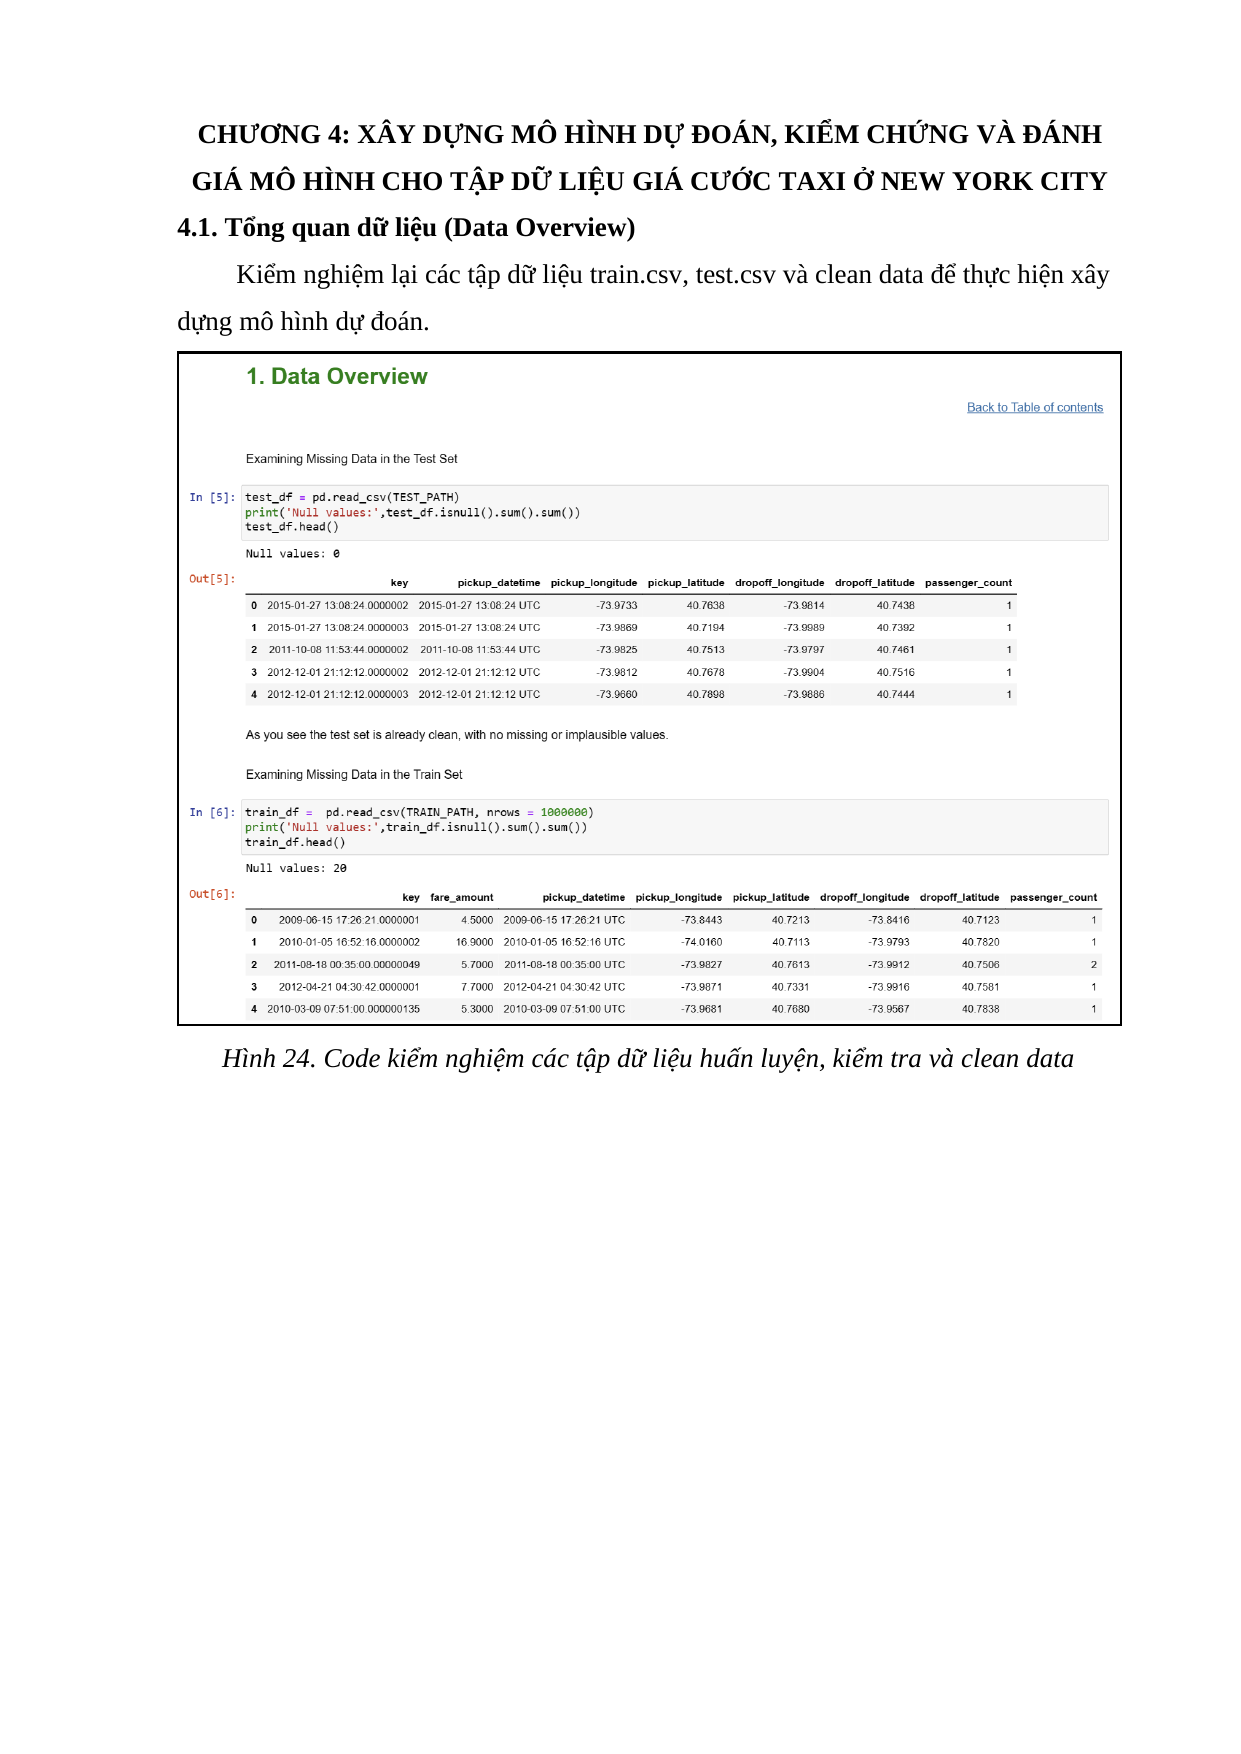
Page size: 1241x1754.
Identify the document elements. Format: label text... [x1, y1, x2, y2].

picture [179, 354, 1120, 1024]
text Kiểm nghiệm lại các tập dữ liệu train.csv, test.csv và clean data để thực hiện xây dựng mô hình dự đoán. [177, 258, 1122, 336]
text Hình 24. Code kiểm nghiệm các tập dữ liệu huấn luyện, kiểm tra và clean data [177, 1042, 1122, 1073]
subtitle 4.1. Tổng quan dữ liệu (Data Overview) [177, 211, 1122, 243]
subtitle CHƯƠNG 4: XÂY DỰNG MÔ HÌNH DỰ ĐOÁN, KIỂM CHỨNG VÀ ĐÁNH GIÁ MÔ HÌNH CHO TẬP DỮ LIỆU GIÁ CƯỚC TAXI Ở NEW YORK CITY [177, 118, 1122, 196]
